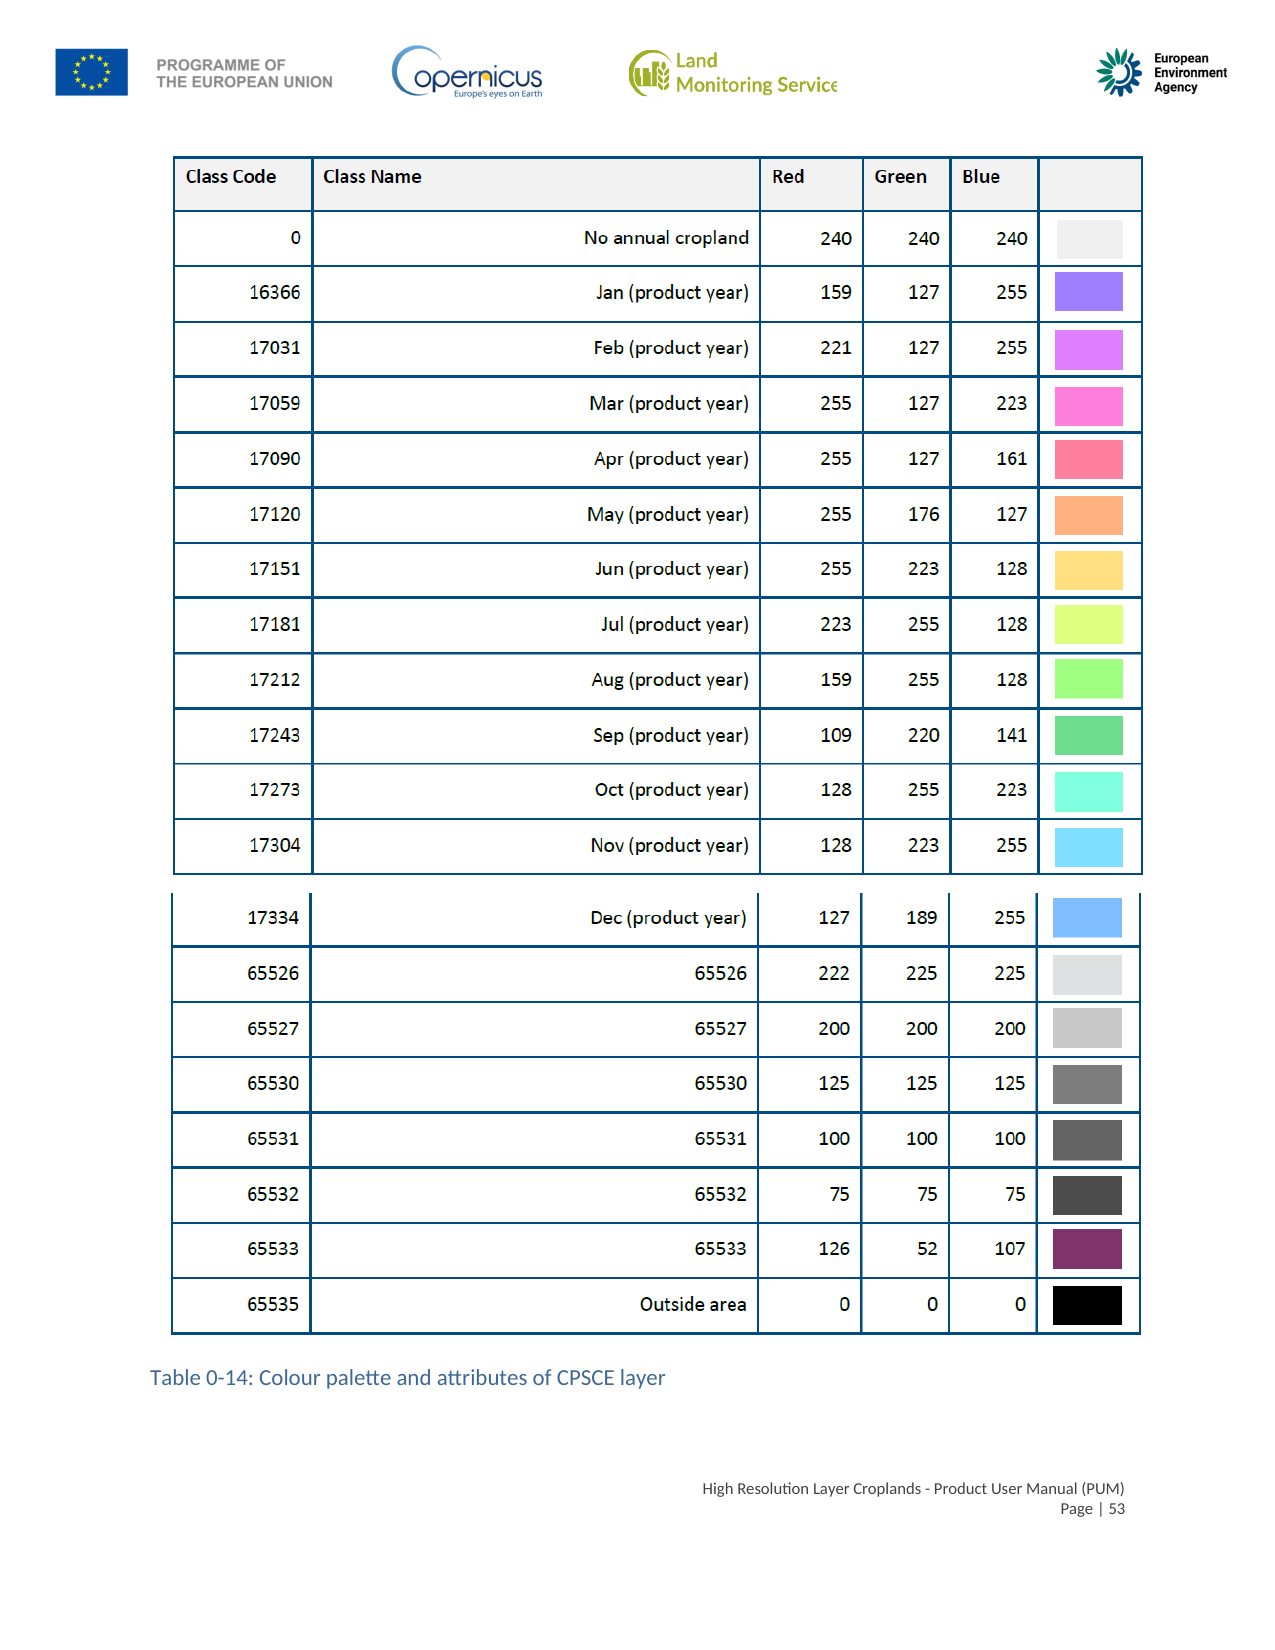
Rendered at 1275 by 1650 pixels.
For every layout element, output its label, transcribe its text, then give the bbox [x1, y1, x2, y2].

picture [29, 21, 351, 124]
picture [168, 150, 1144, 875]
picture [628, 50, 837, 97]
picture [168, 893, 1144, 1339]
picture [1094, 46, 1228, 97]
text Table 0-14: Colour palette and attributes of CPSCE layer [150, 1363, 1125, 1392]
picture [371, 15, 560, 130]
